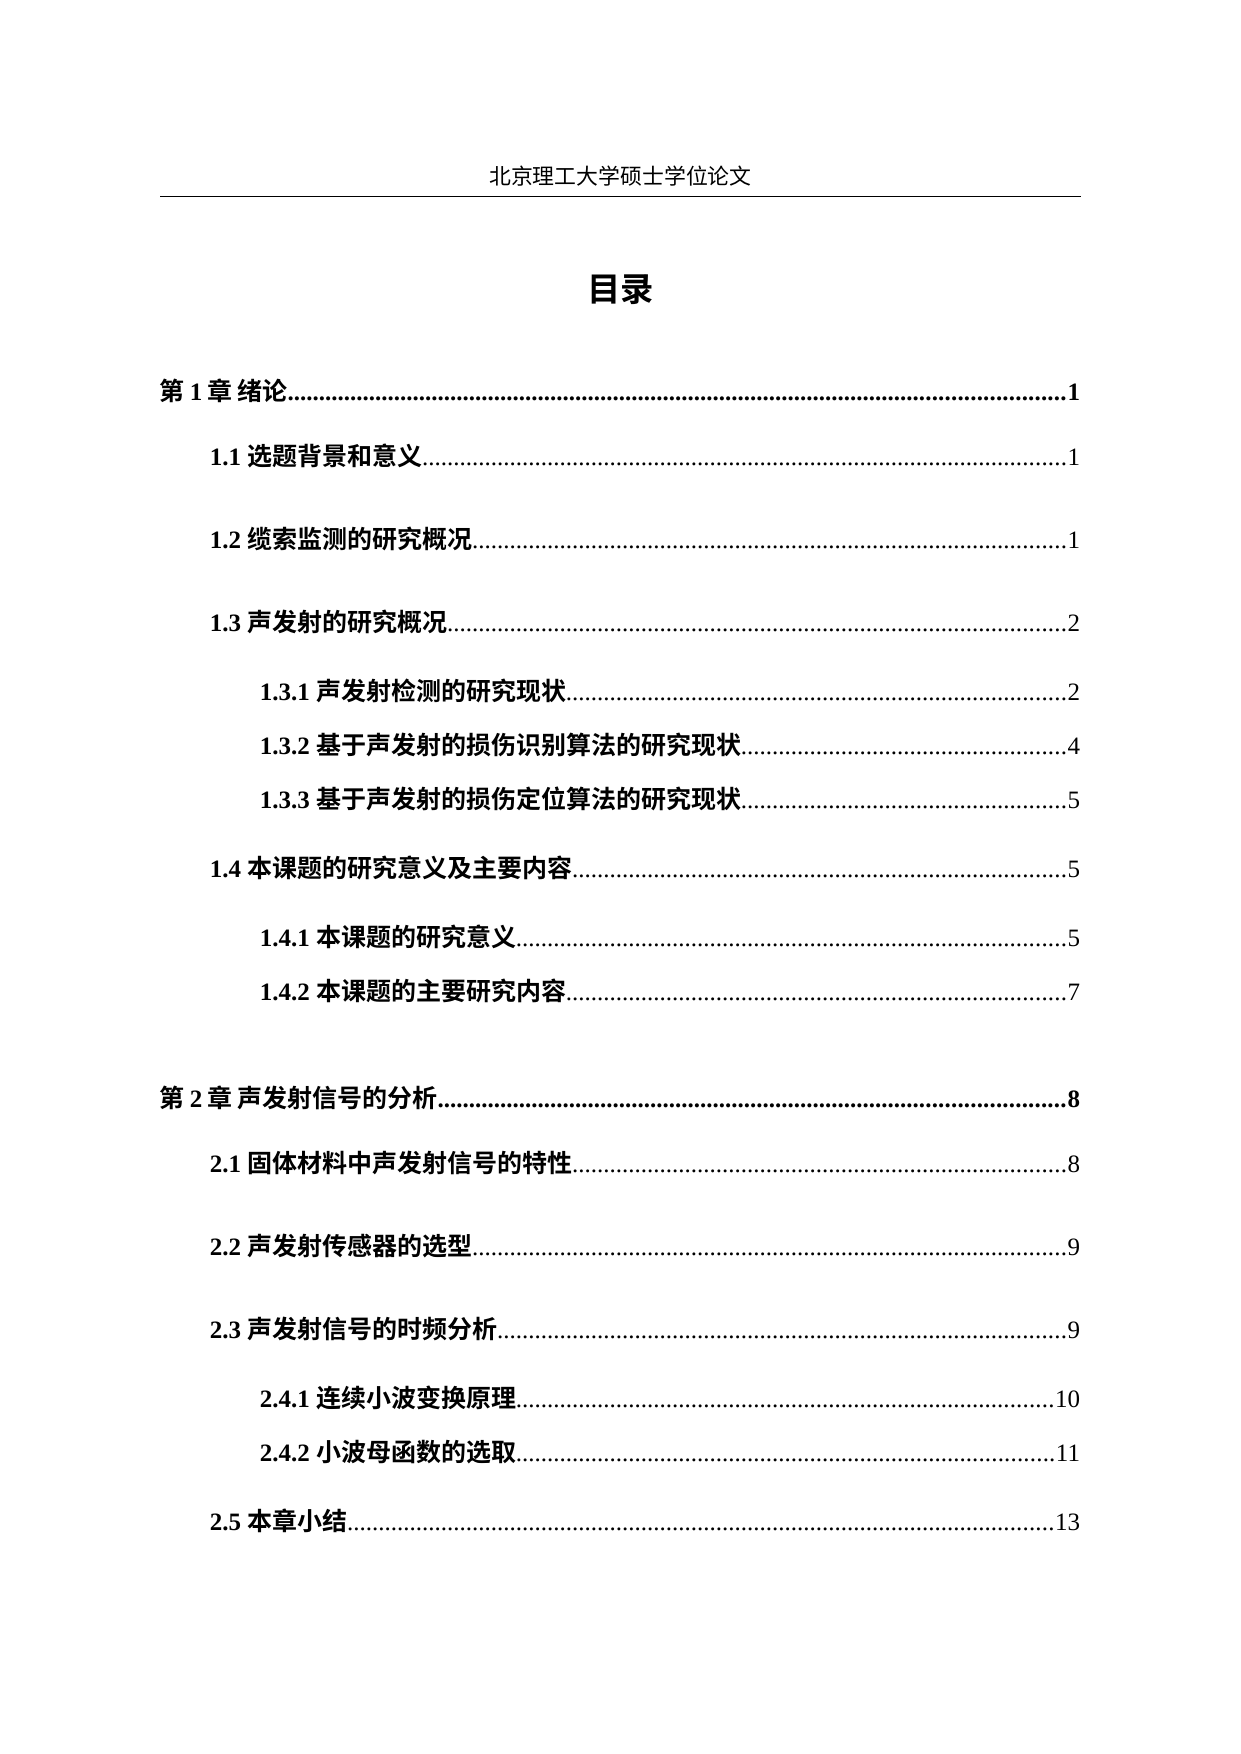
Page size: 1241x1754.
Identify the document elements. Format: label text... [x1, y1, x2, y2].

text 1.4.2 本课题的主要研究内容 7 [159, 972, 1081, 1008]
text 1.4 本课题的研究意义及主要内容 5 [159, 834, 1081, 899]
text 2.4.1 连续小波变换原理 10 [159, 1378, 1081, 1414]
text 第1章 绪论 1 [159, 357, 1081, 422]
text 2.5 本章小结 13 [159, 1487, 1081, 1552]
text 目录 [159, 254, 1081, 319]
text 1.3 声发射的研究概况 2 [159, 588, 1081, 653]
text 2.1 固体材料中声发射信号的特性 8 [159, 1129, 1081, 1194]
text 2.4.2 小波母函数的选取 11 [159, 1432, 1081, 1469]
text 第2章 声发射信号的分析 8 [159, 1064, 1081, 1129]
text 1.3.2 基于声发射的损伤识别算法的研究现状 4 [159, 726, 1081, 762]
text 1.3.1 声发射检测的研究现状 2 [159, 671, 1081, 707]
text 1.4.1 本课题的研究意义 5 [159, 917, 1081, 954]
text 2.3 声发射信号的时频分析 9 [159, 1295, 1081, 1360]
text 1.1 选题背景和意义 1 [159, 422, 1081, 487]
text 1.2 缆索监测的研究概况 1 [159, 505, 1081, 570]
text 2.2 声发射传感器的选型 9 [159, 1212, 1081, 1277]
text 1.3.3 基于声发射的损伤定位算法的研究现状 5 [159, 780, 1081, 816]
